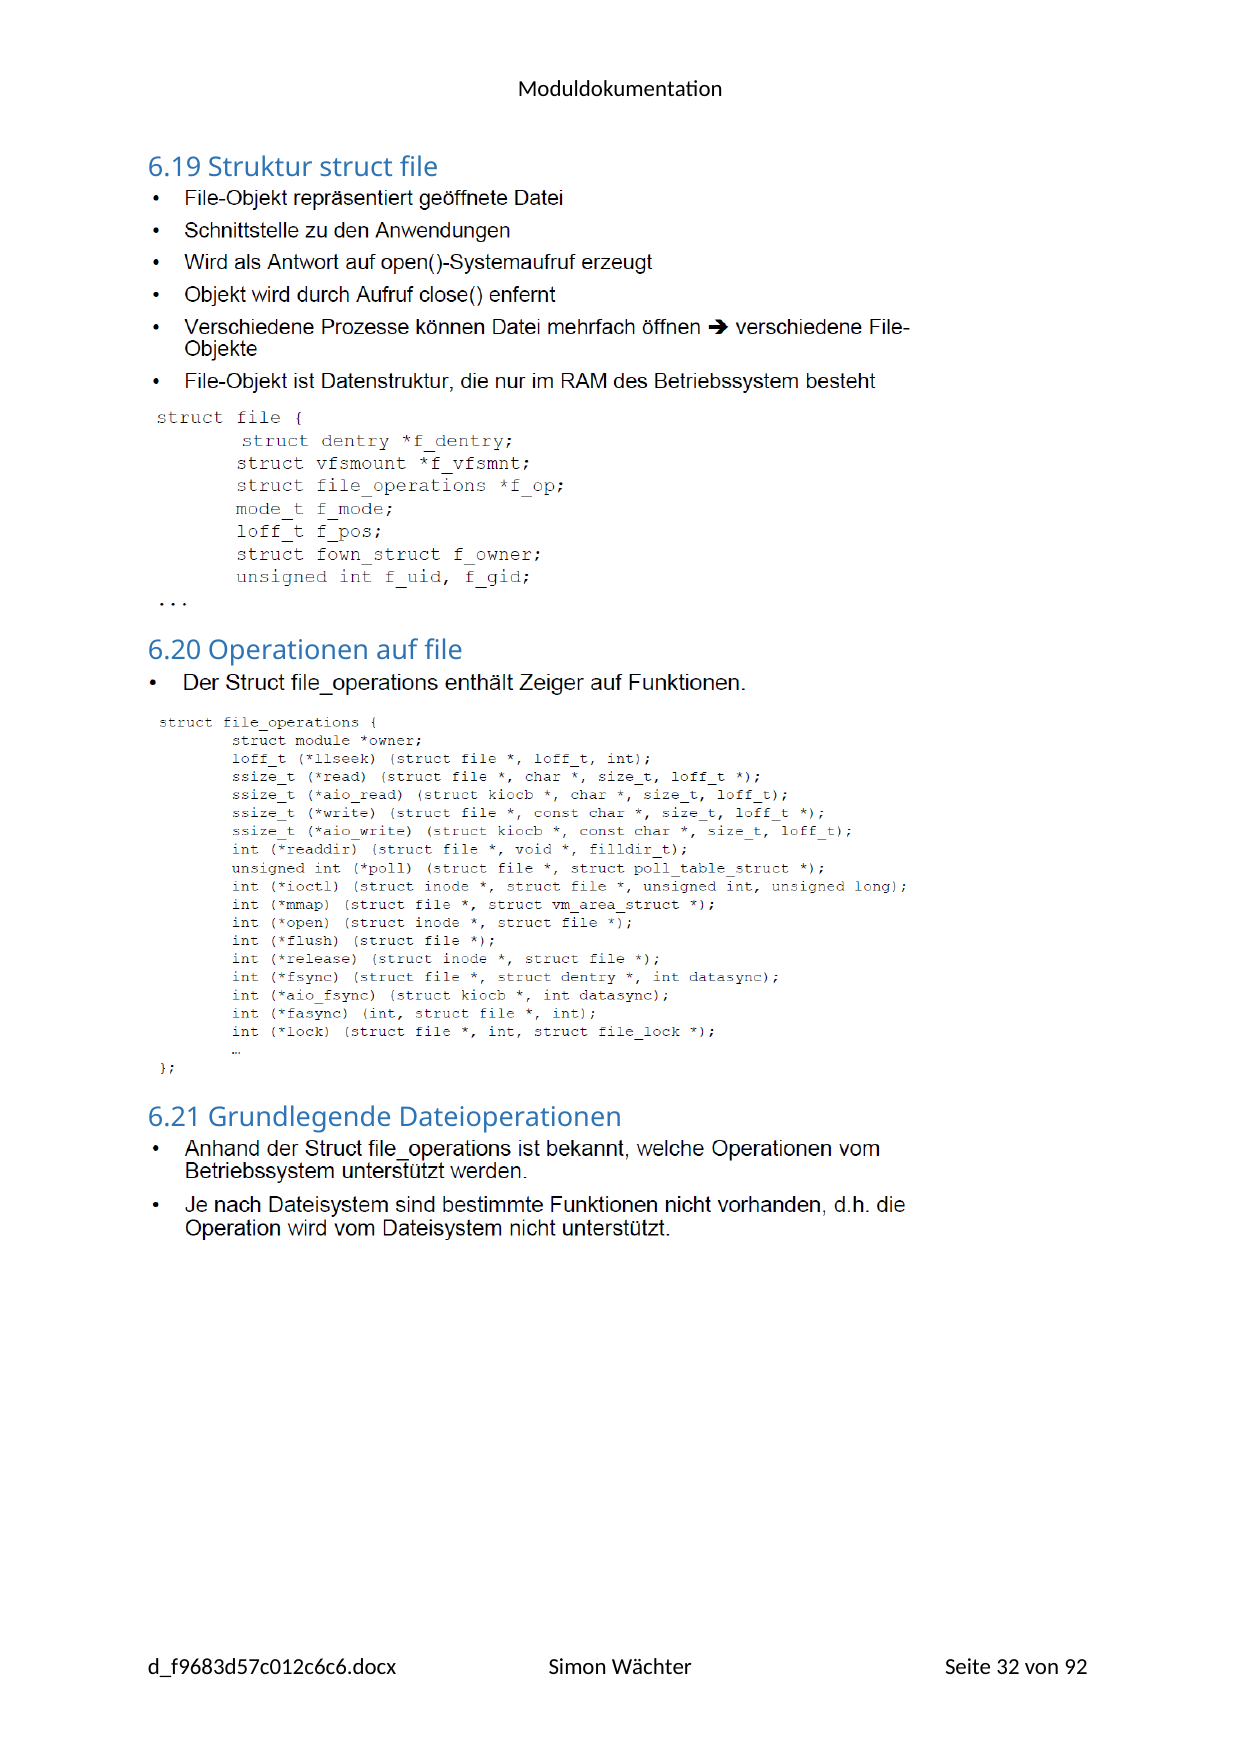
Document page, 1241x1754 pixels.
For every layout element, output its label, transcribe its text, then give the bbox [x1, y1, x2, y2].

picture [147, 1136, 975, 1244]
picture [147, 670, 987, 1079]
picture [147, 187, 947, 612]
subtitle Grundlegende Dateioperationen [148, 1097, 1093, 1134]
subtitle Struktur struct file [148, 148, 1093, 184]
subtitle Operationen auf file [148, 631, 1093, 668]
